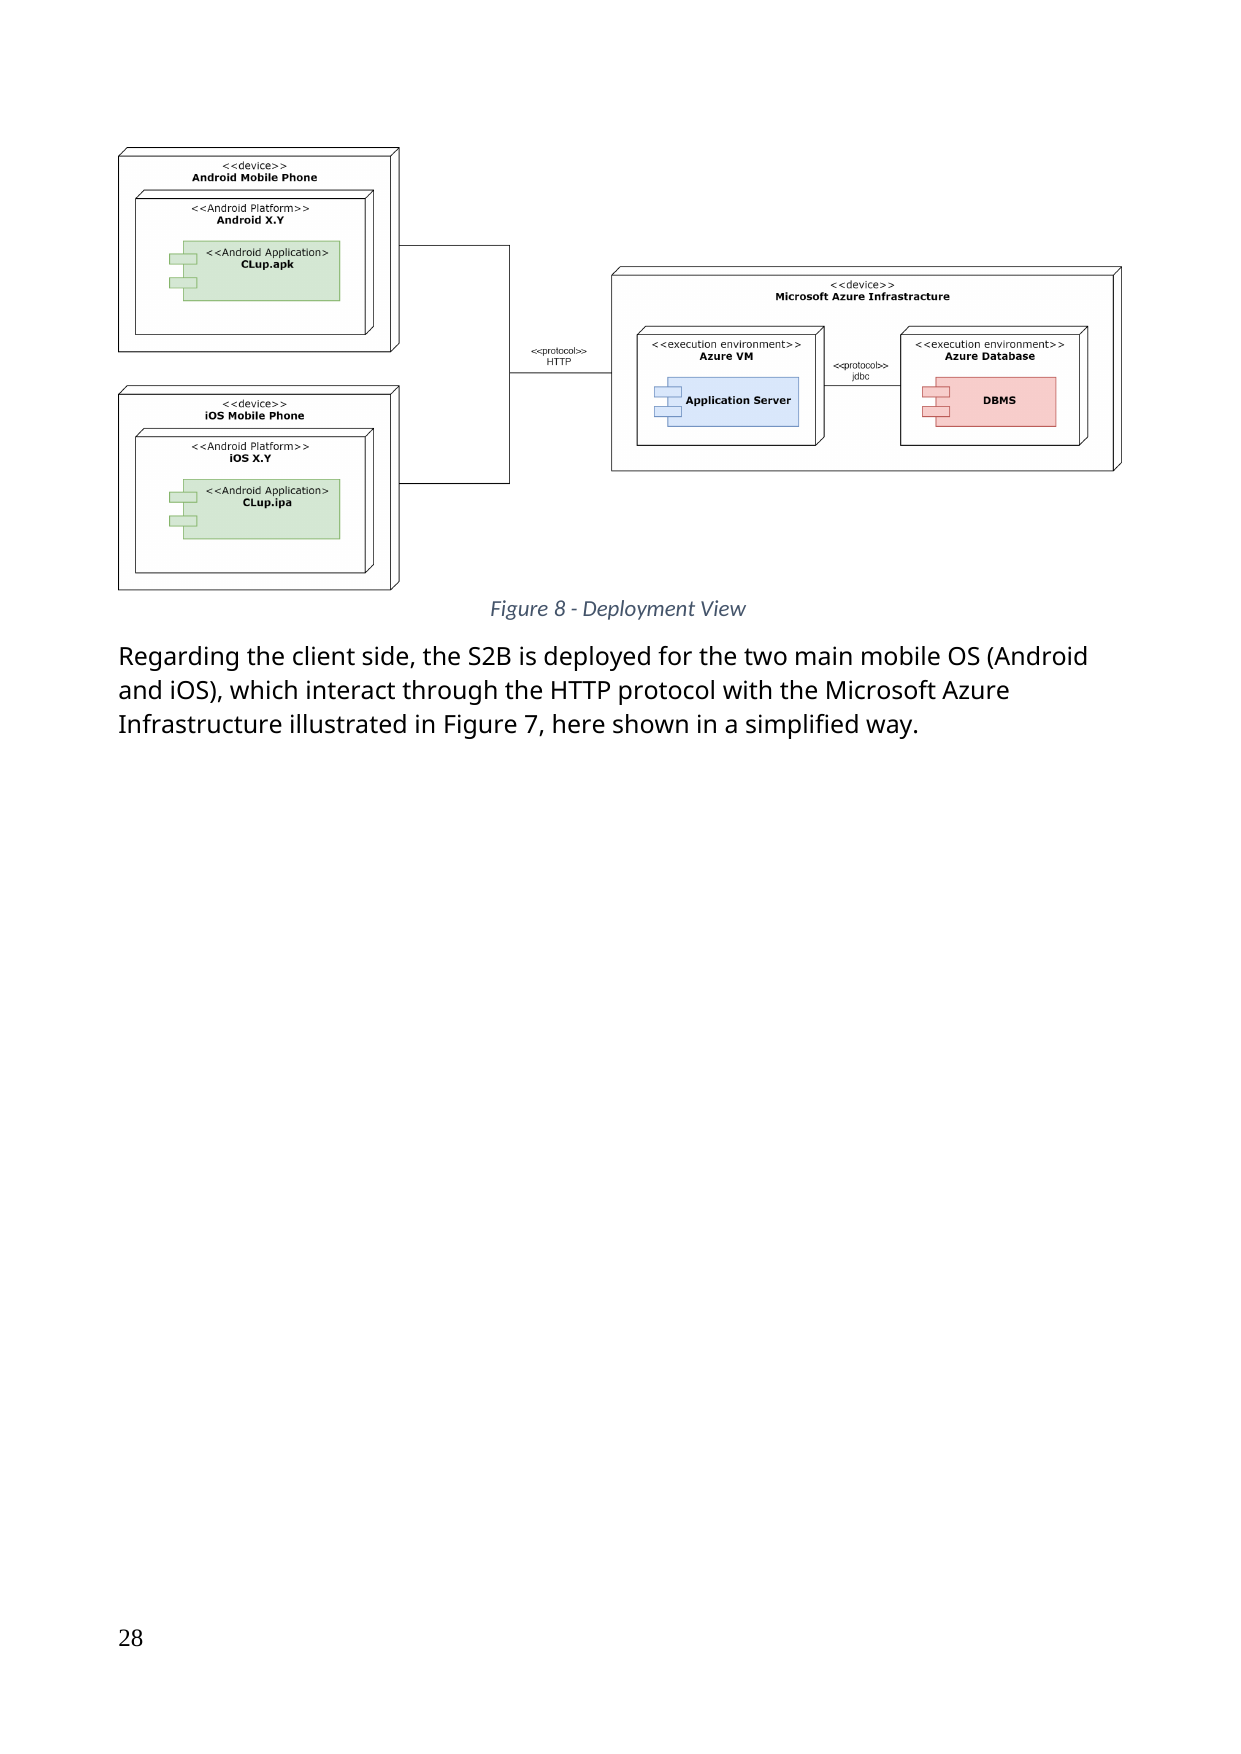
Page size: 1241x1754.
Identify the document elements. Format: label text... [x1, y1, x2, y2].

picture [118, 147, 1122, 591]
text Regarding the client side, the S2B is deployed for the two main mobile OS (Android and iOS), which interact through the HTTP protocol with the Microsoft Azure Infrastructure illustrated in Figure 11, here shown in a simplified way. [118, 591, 1122, 741]
